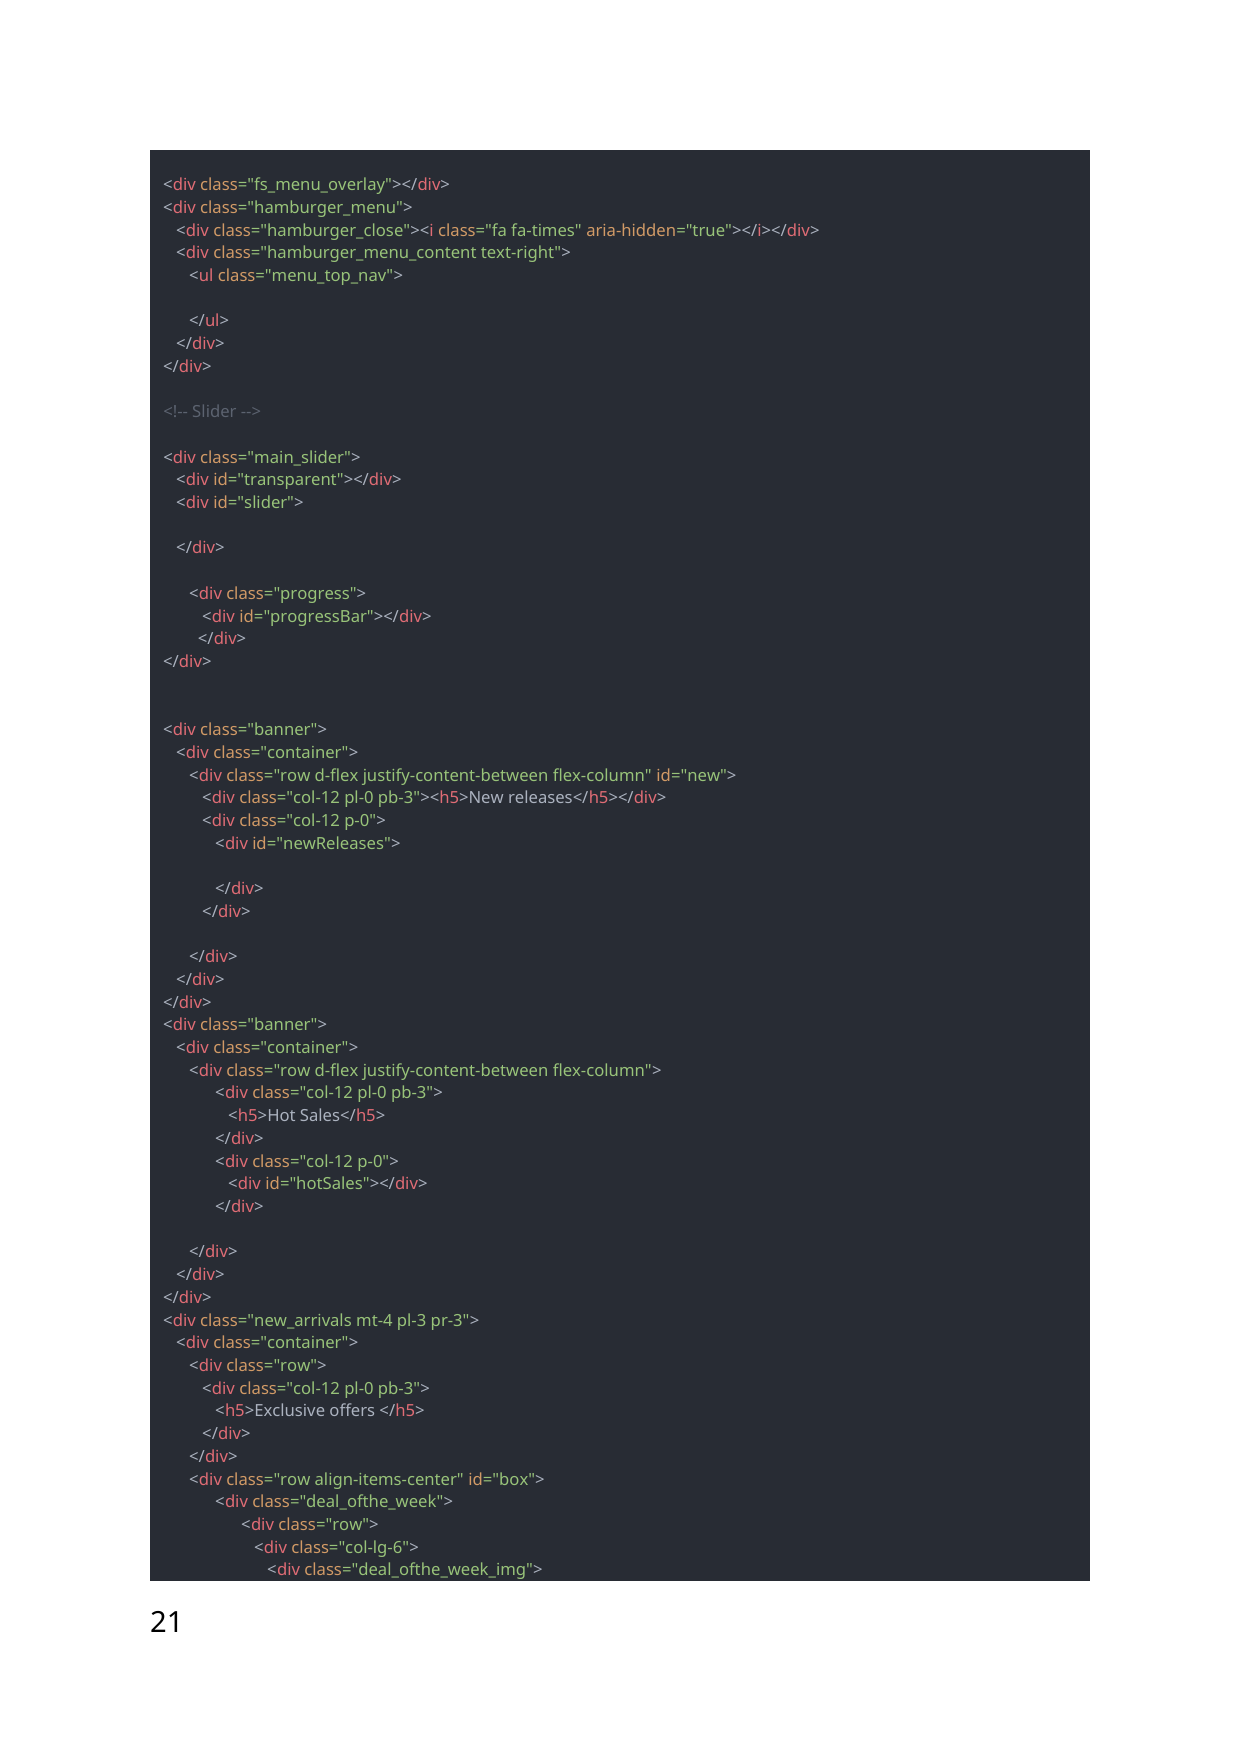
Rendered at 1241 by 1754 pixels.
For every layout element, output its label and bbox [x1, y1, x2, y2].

text [150, 150, 1090, 1581]
